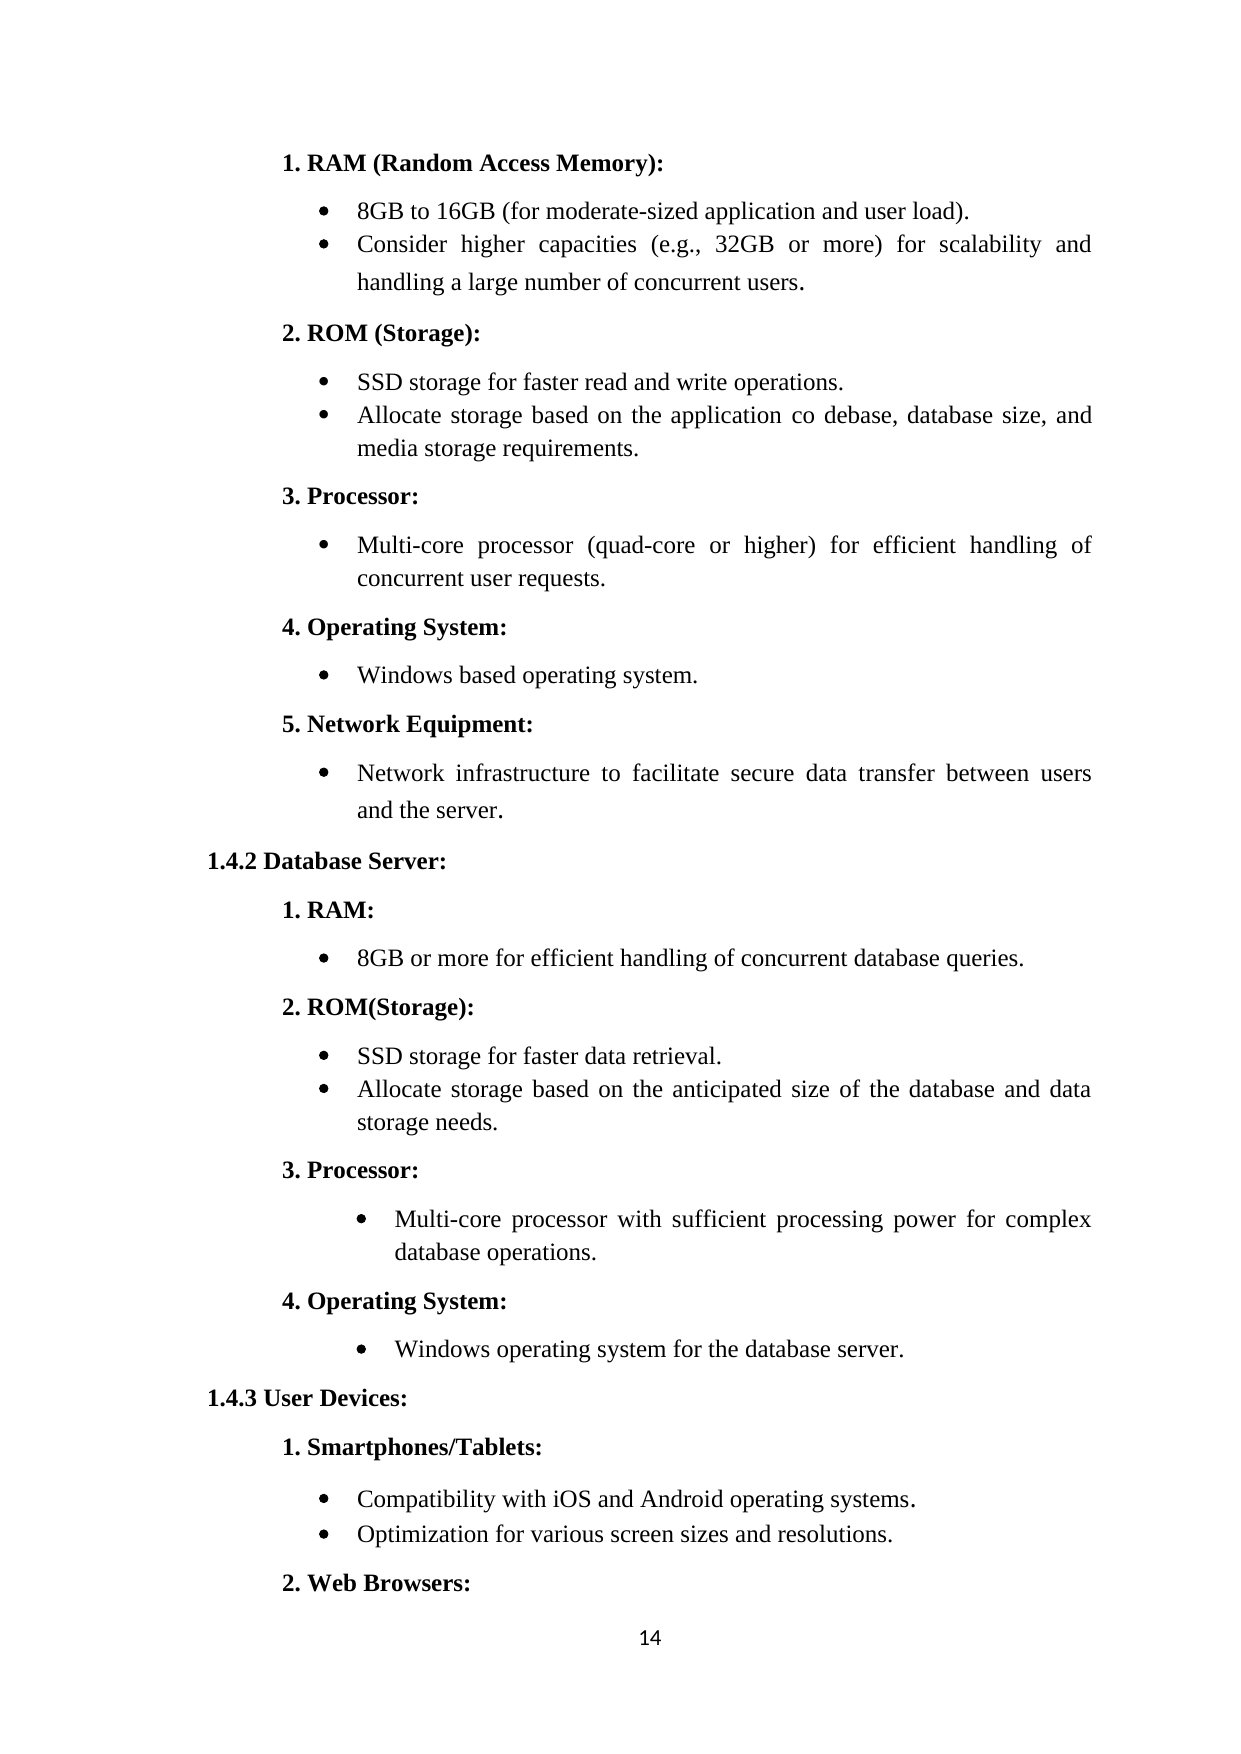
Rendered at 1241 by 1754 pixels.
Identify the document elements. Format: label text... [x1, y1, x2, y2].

text 3. Processor: [207, 481, 1092, 510]
text 3. Processor: [207, 1156, 1092, 1184]
list Compatibility with iOS and Android operating systems. [319, 1480, 1092, 1514]
list Allocate storage based on the application co debase, database size, and media storage requirements. [319, 400, 1092, 461]
list Network infrastructure to facilitate secure data transfer between users and the server. [319, 758, 1092, 826]
list 8GB to 16GB (for moderate-sized application and user load). [319, 196, 1092, 225]
list SSD storage for faster read and write operations. [319, 367, 1092, 395]
text 2. ROM (Storage): [207, 318, 1092, 347]
list Consider higher capacities (e.g., 32GB or more) for scalability and handling a large number of concurrent users. [319, 229, 1092, 297]
text 4. Operating System: [207, 1286, 1092, 1314]
list Allocate storage based on the anticipated size of the database and data storage needs. [319, 1074, 1092, 1136]
list Optimization for various screen sizes and resolutions. [319, 1519, 1092, 1548]
text 1. RAM: [207, 895, 1092, 924]
text 2. ROM(Storage): [207, 992, 1092, 1021]
text 1. RAM (Random Access Memory): [207, 148, 1092, 176]
text 1.4.2 Database Server: [207, 846, 1092, 875]
list 8GB or more for efficient handling of concurrent database queries. [319, 943, 1092, 972]
list Windows operating system for the database server. [357, 1334, 1092, 1363]
list SSD storage for faster data retrieval. [319, 1041, 1092, 1069]
text 2. Web Browsers: [207, 1568, 1092, 1597]
list Multi-core processor (quad-core or higher) for efficient handling of concurrent user requests. [319, 530, 1092, 592]
list Multi-core processor with sufficient processing power for complex database operations. [357, 1204, 1092, 1266]
text 1. Smartphones/Tablets: [207, 1432, 1092, 1461]
text 4. Operating System: [207, 612, 1092, 640]
text 1.4.3 User Devices: [207, 1383, 1092, 1412]
list Windows based operating system. [319, 660, 1092, 689]
text 5. Network Equipment: [207, 709, 1092, 738]
